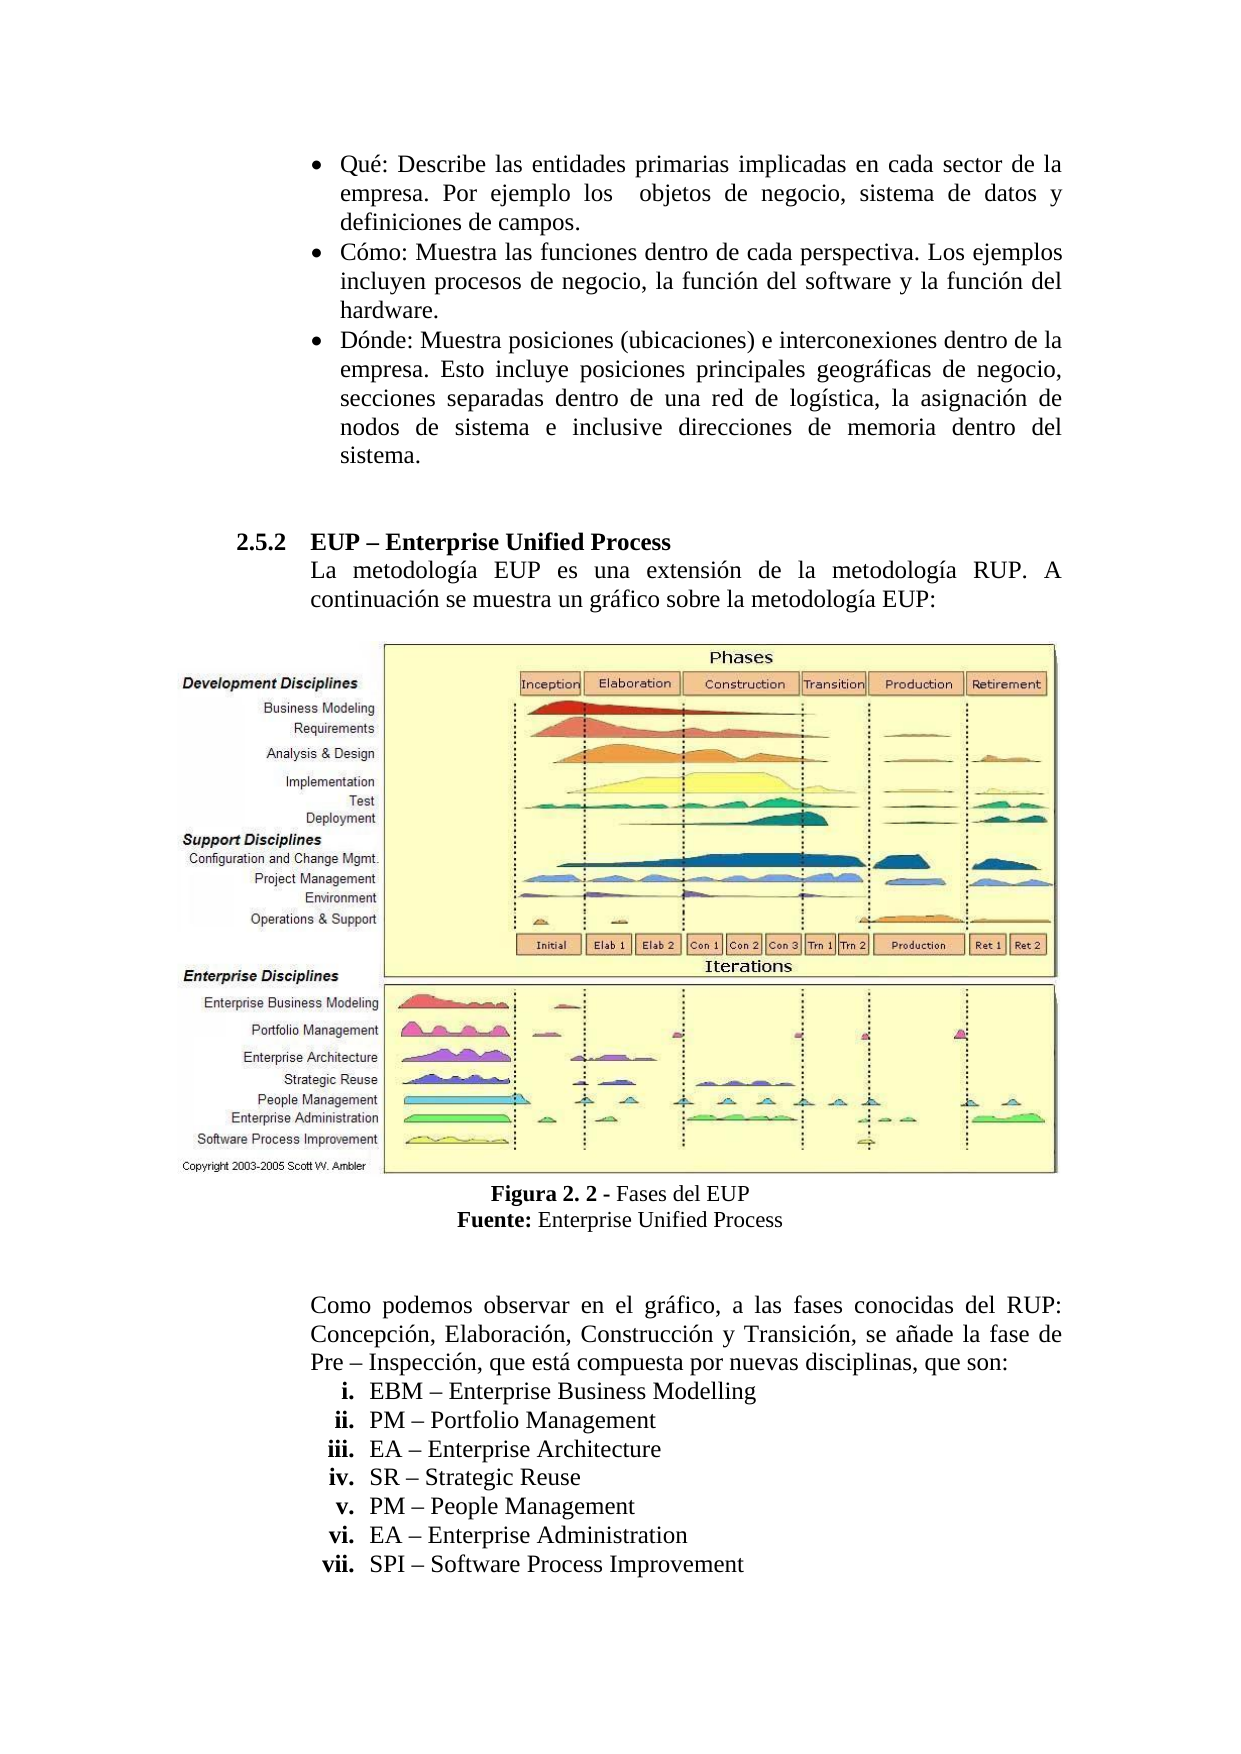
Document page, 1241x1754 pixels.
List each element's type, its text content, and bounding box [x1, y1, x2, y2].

list SR – Strategic Reuse [354, 1462, 1063, 1491]
list La metodología EUP es una extensión de la metodología RUP. A continuación se muestra un gráfico sobre la metodología EUP: [310, 556, 1063, 613]
text Figura 2. 2 - Fases del EUP [177, 1180, 1063, 1206]
list EA – Enterprise Architecture [354, 1434, 1063, 1462]
list Qué: Describe las entidades primarias implicadas en cada sector de la empresa. Por ejemplo los objetos de negocio, sistema de datos y definiciones de campos. [310, 148, 1063, 236]
list Como podemos observar en el gráfico, a las fases conocidas del RUP: Concepción, Elaboración, Construcción y Transición, se añade la fase de Pre – Inspección, que está compuesta por nuevas disciplinas, que son: [310, 1290, 1063, 1376]
list SPI – Software Process Improvement [354, 1549, 1063, 1577]
list Dónde: Muestra posiciones (ubicaciones) e interconexiones dentro de la empresa. Esto incluye posiciones principales geográficas de negocio, secciones separadas dentro de una red de logística, la asignación de nodos de sistema e inclusive direcciones de memoria dentro del sistema. [310, 324, 1063, 469]
picture [177, 641, 1061, 1180]
list Fuente: Enterprise Unified Process [177, 1206, 1063, 1232]
list PM – Portfolio Management [354, 1405, 1063, 1434]
list EA – Enterprise Administration [354, 1520, 1063, 1549]
list Cómo: Muestra las funciones dentro de cada perspectiva. Los ejemplos incluyen procesos de negocio, la función del software y la función del hardware. [310, 236, 1063, 324]
list EUP – Enterprise Unified Process [236, 527, 1063, 556]
list EBM – Enterprise Business Modelling [354, 1376, 1063, 1405]
list PM – People Management [354, 1491, 1063, 1520]
